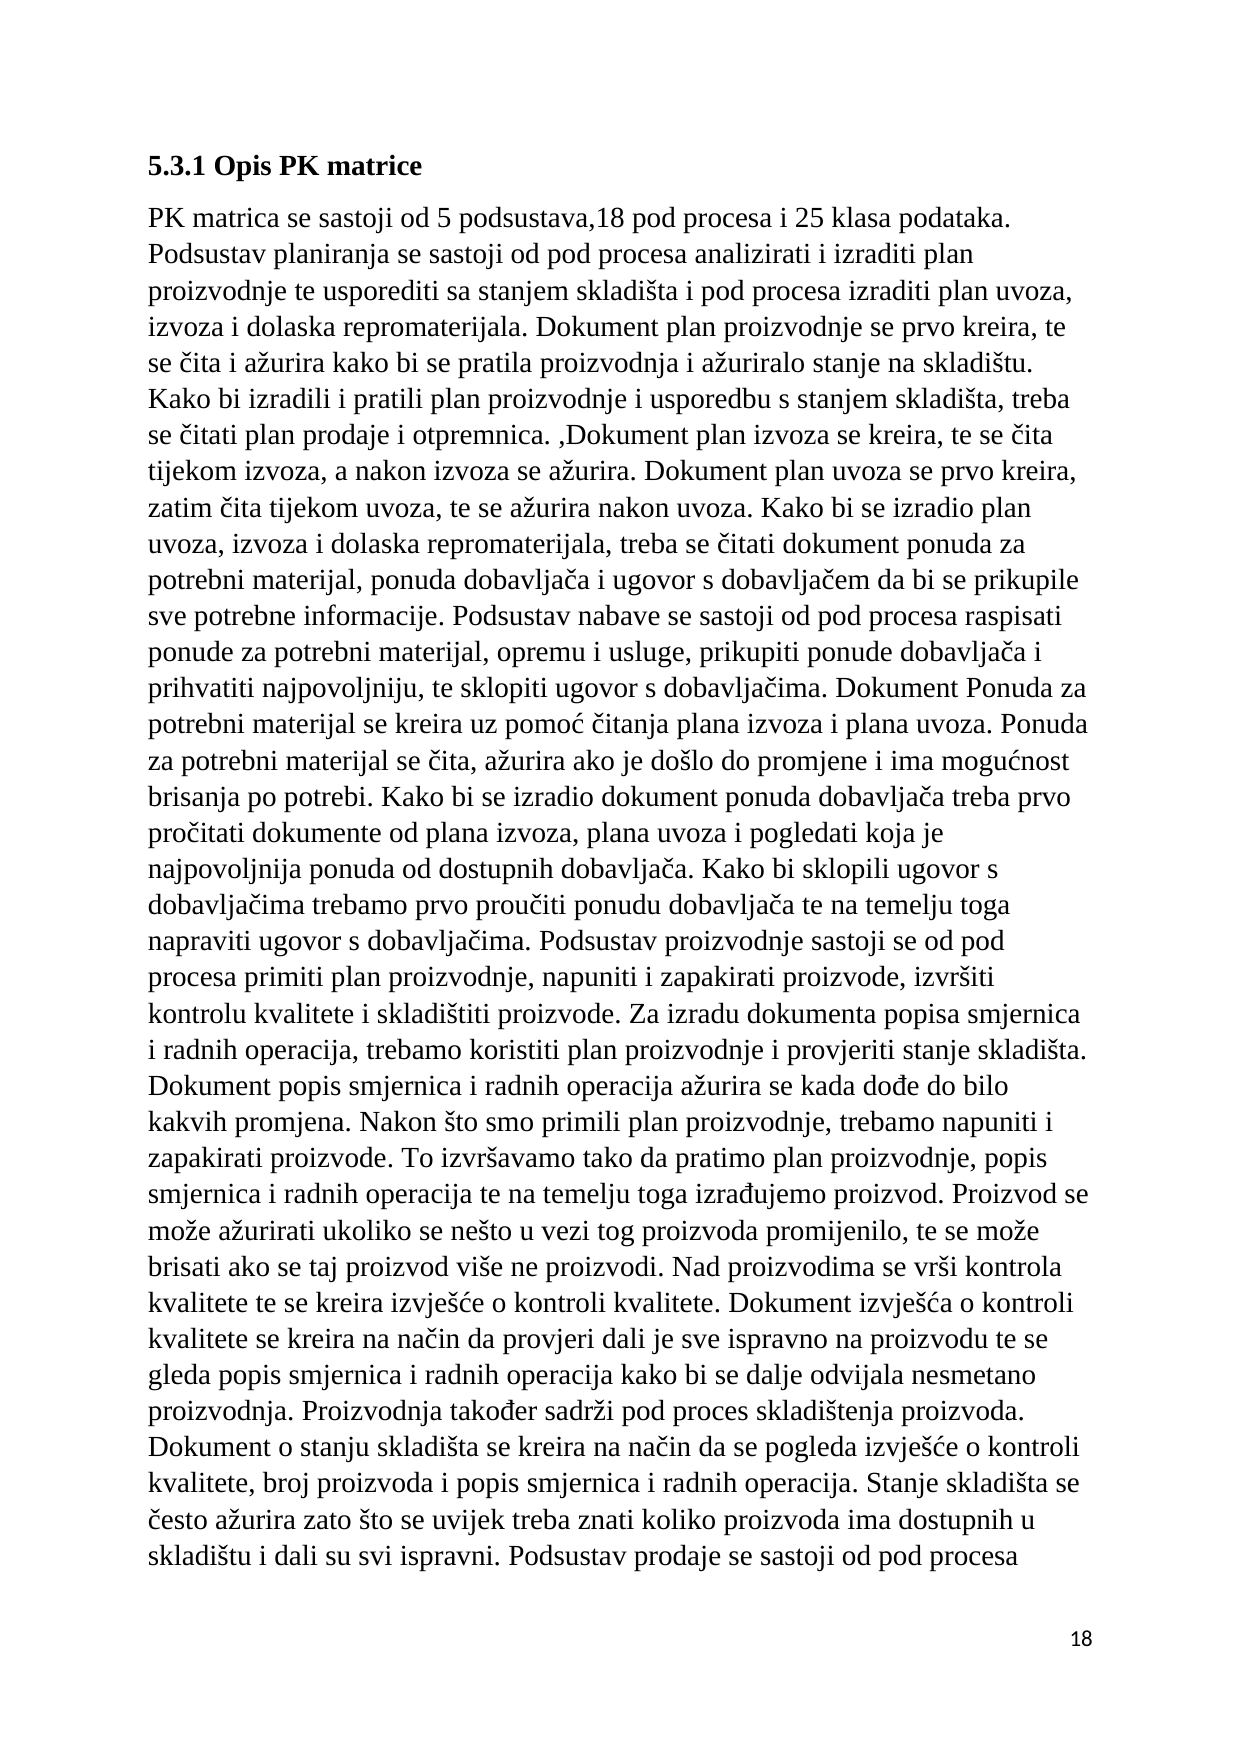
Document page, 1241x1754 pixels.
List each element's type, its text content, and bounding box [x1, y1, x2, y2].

subtitle 5.3.1 Opis PK matrice [148, 148, 1092, 181]
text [148, 201, 1092, 1571]
